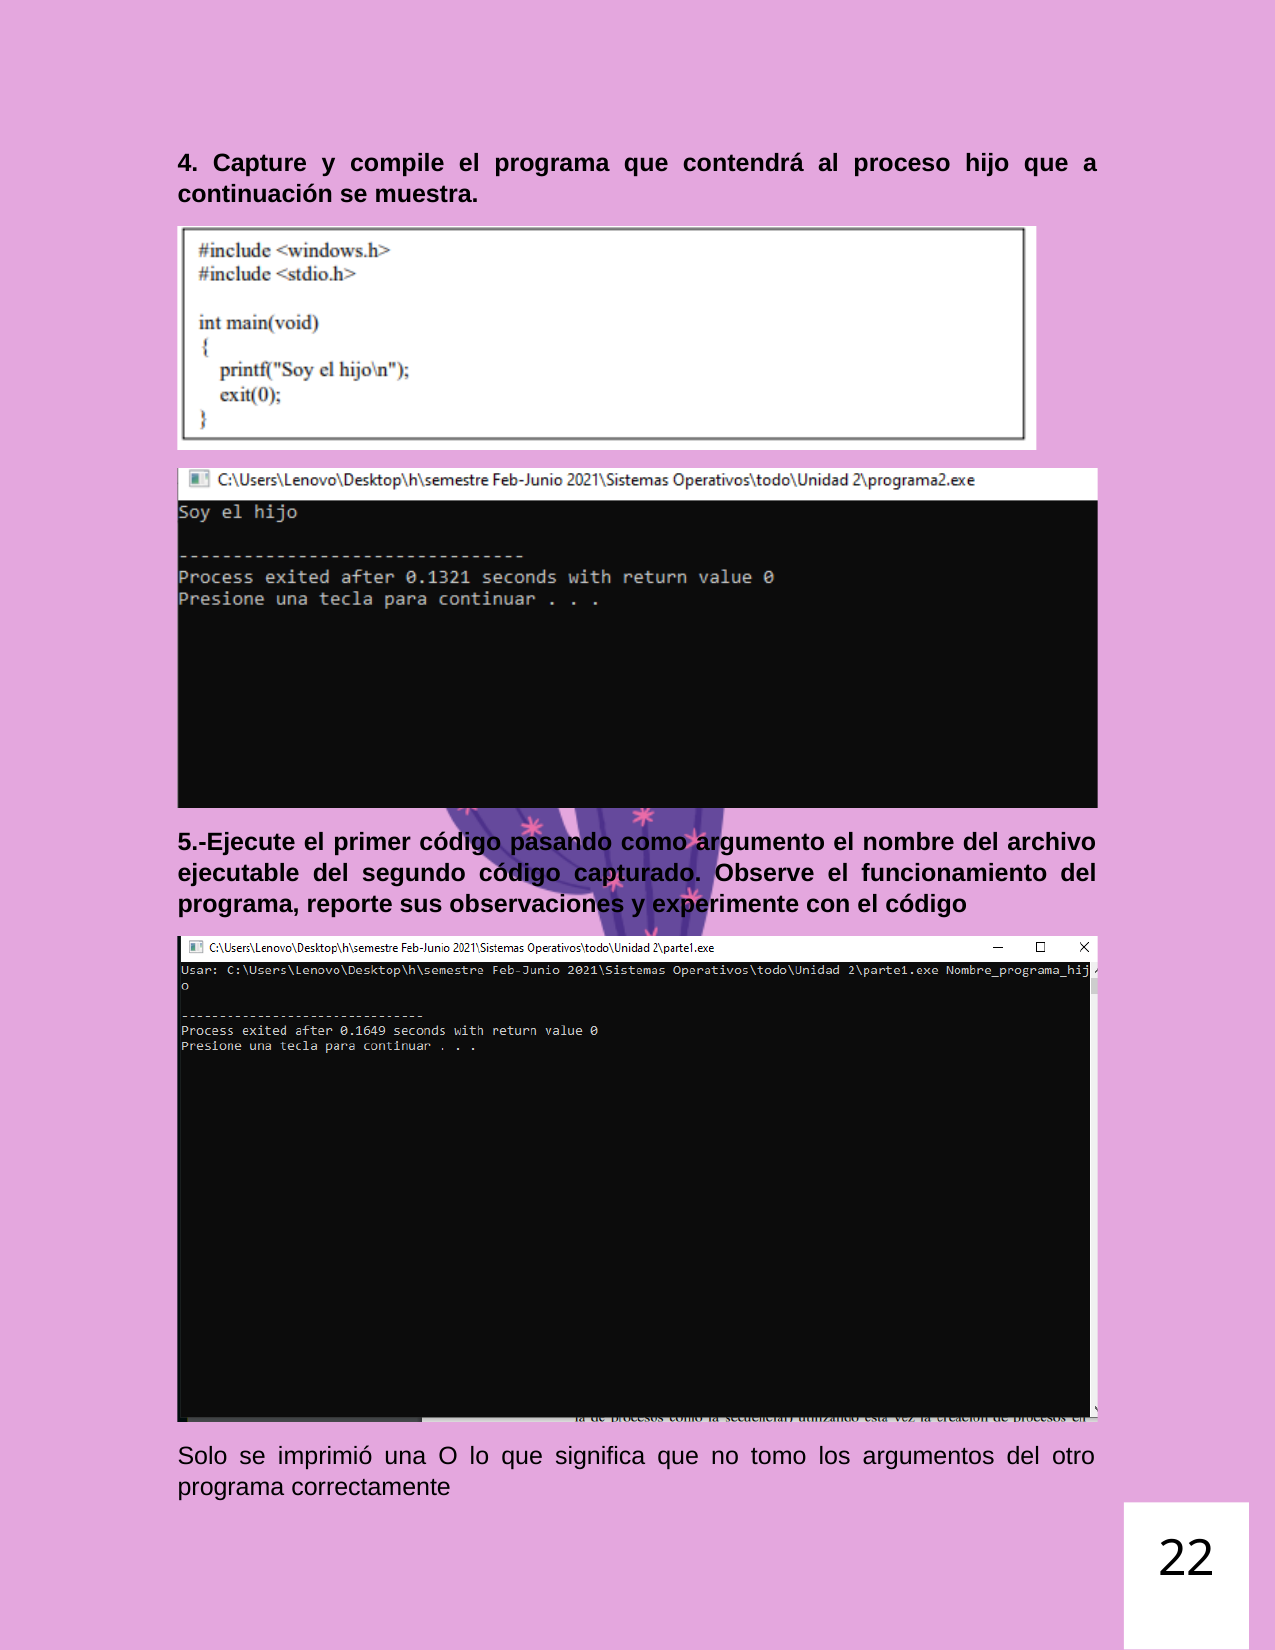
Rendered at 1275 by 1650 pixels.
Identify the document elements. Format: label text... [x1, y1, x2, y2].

text Solo se imprimió una O lo que significa que no tomo los argumentos del otro programa correctamente [177, 1441, 1098, 1500]
text 4. Capture y compile el programa que contendrá al proceso hijo que a continuación se muestra. [177, 148, 1098, 207]
picture [0, 0, 1275, 1650]
text 5.-Ejecute el primer código pasando como argumento el nombre del archivo ejecutable del segundo código capturado. Observe el funcionamiento del programa, reporte sus observaciones y experimente con el código [177, 827, 1098, 917]
